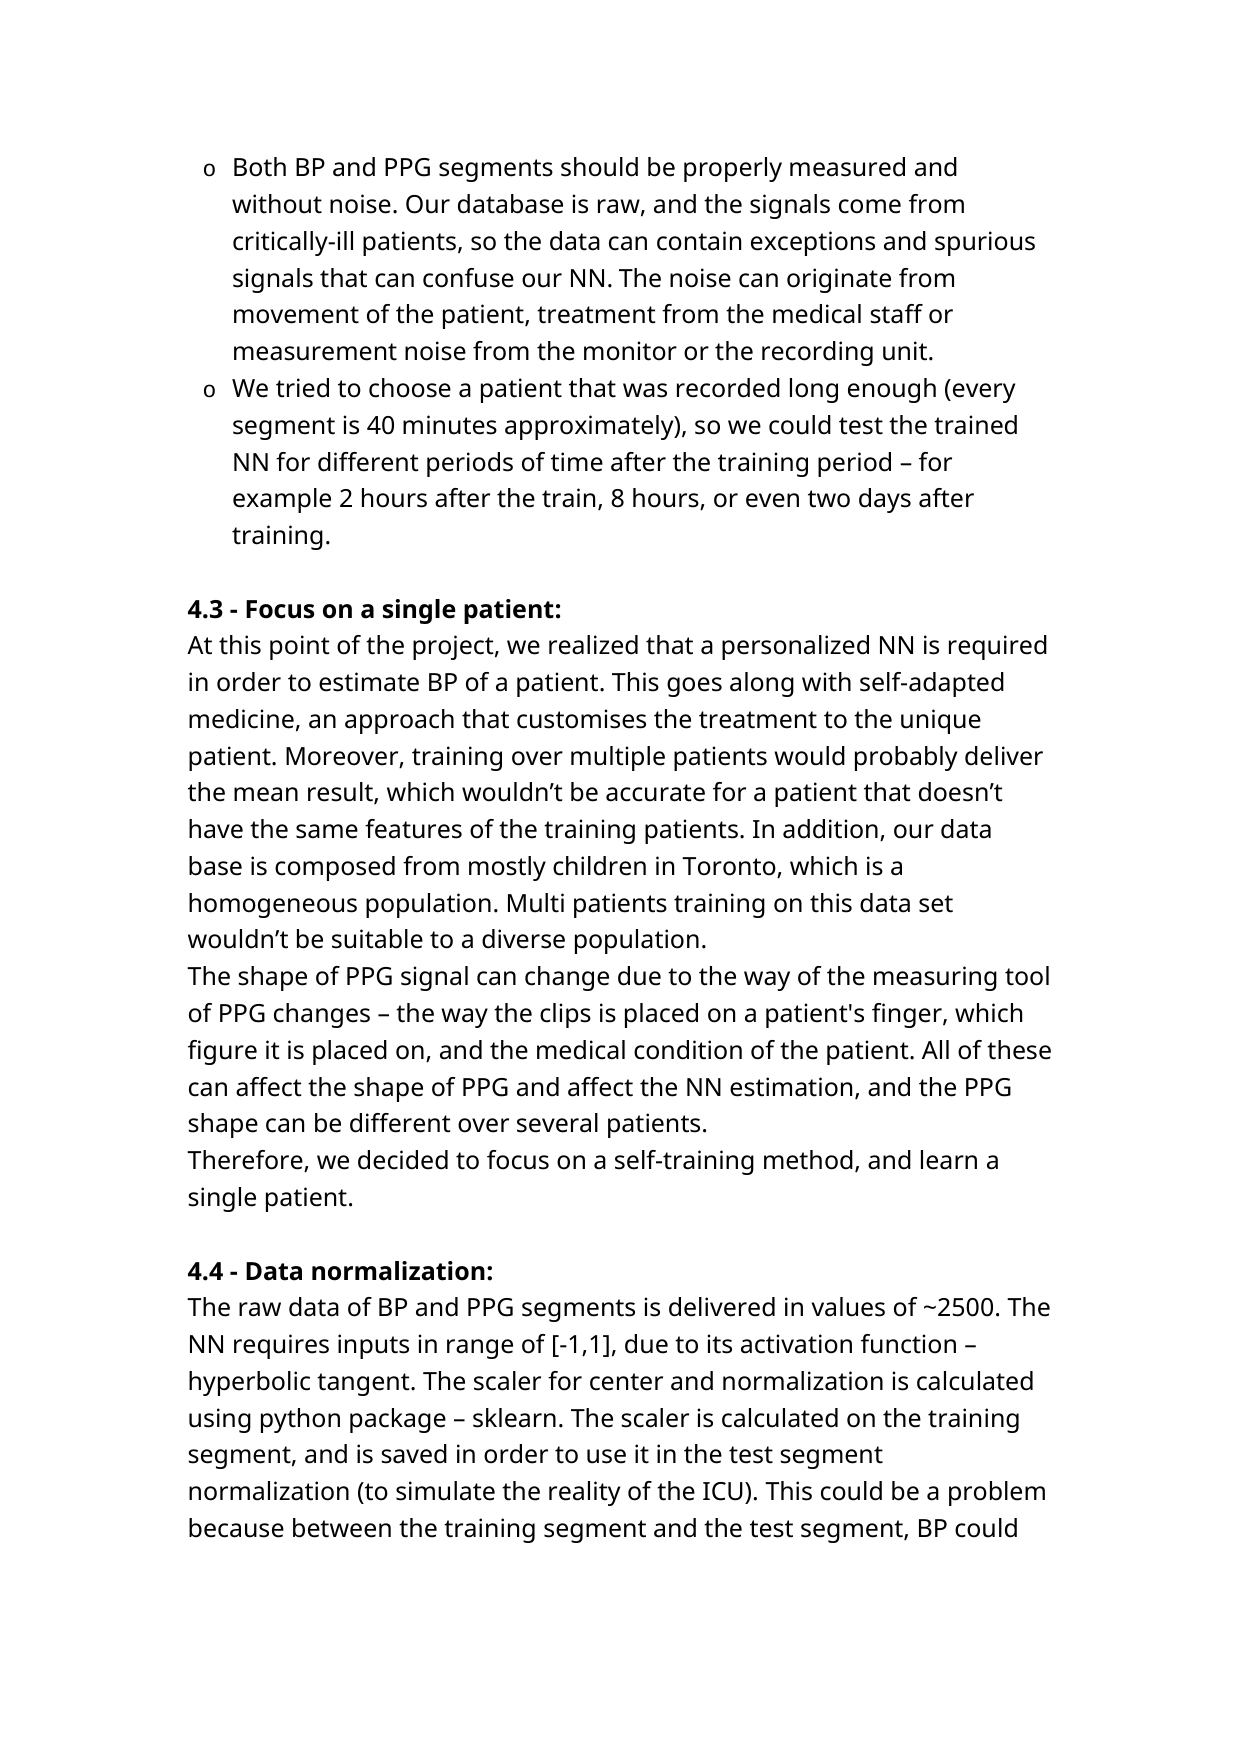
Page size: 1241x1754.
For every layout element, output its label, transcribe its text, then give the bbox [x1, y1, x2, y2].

list 4.4 - Data normalization: [187, 1253, 1053, 1287]
list Therefore, we decided to focus on a self-training method, and learn a single patient. [187, 1143, 1053, 1214]
list At this point of the project, we realized that a personalized NN is required in order to estimate BP of a patient. This goes along with self-adapted medicine, an approach that customises the treatment to the unique patient. Moreover, training over multiple patients would probably deliver the mean result, which wouldn’t be accurate for a patient that doesn’t have the same features of the training patients. In addition, our data base is composed from mostly children in Toronto, which is a homogeneous population. Multi patients training on this data set wouldn’t be suitable to a diverse population. [187, 628, 1053, 956]
list The shape of PPG signal can change due to the way of the measuring tool of PPG changes – the way the clips is placed on a patient's finger, which figure it is placed on, and the medical condition of the patient. All of these can affect the shape of PPG and affect the NN estimation, and the PPG shape can be different over several patients. [187, 959, 1053, 1140]
list 4.3 - Focus on a single patient: [187, 591, 1053, 625]
list Both BP and PPG segments should be properly measured and without noise. Our database is raw, and the signals come from critically-ill patients, so the data can contain exceptions and spurious signals that can confuse our NN. The noise can originate from movement of the patient, treatment from the medical staff or measurement noise from the monitor or the recording unit. [202, 150, 1053, 368]
list We tried to choose a patient that was recorded long enough (every segment is 40 minutes approximately), so we could test the trained NN for different periods of time after the training period – for example 2 hours after the train, 8 hours, or even two days after training. [202, 371, 1053, 552]
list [187, 1290, 1053, 1544]
